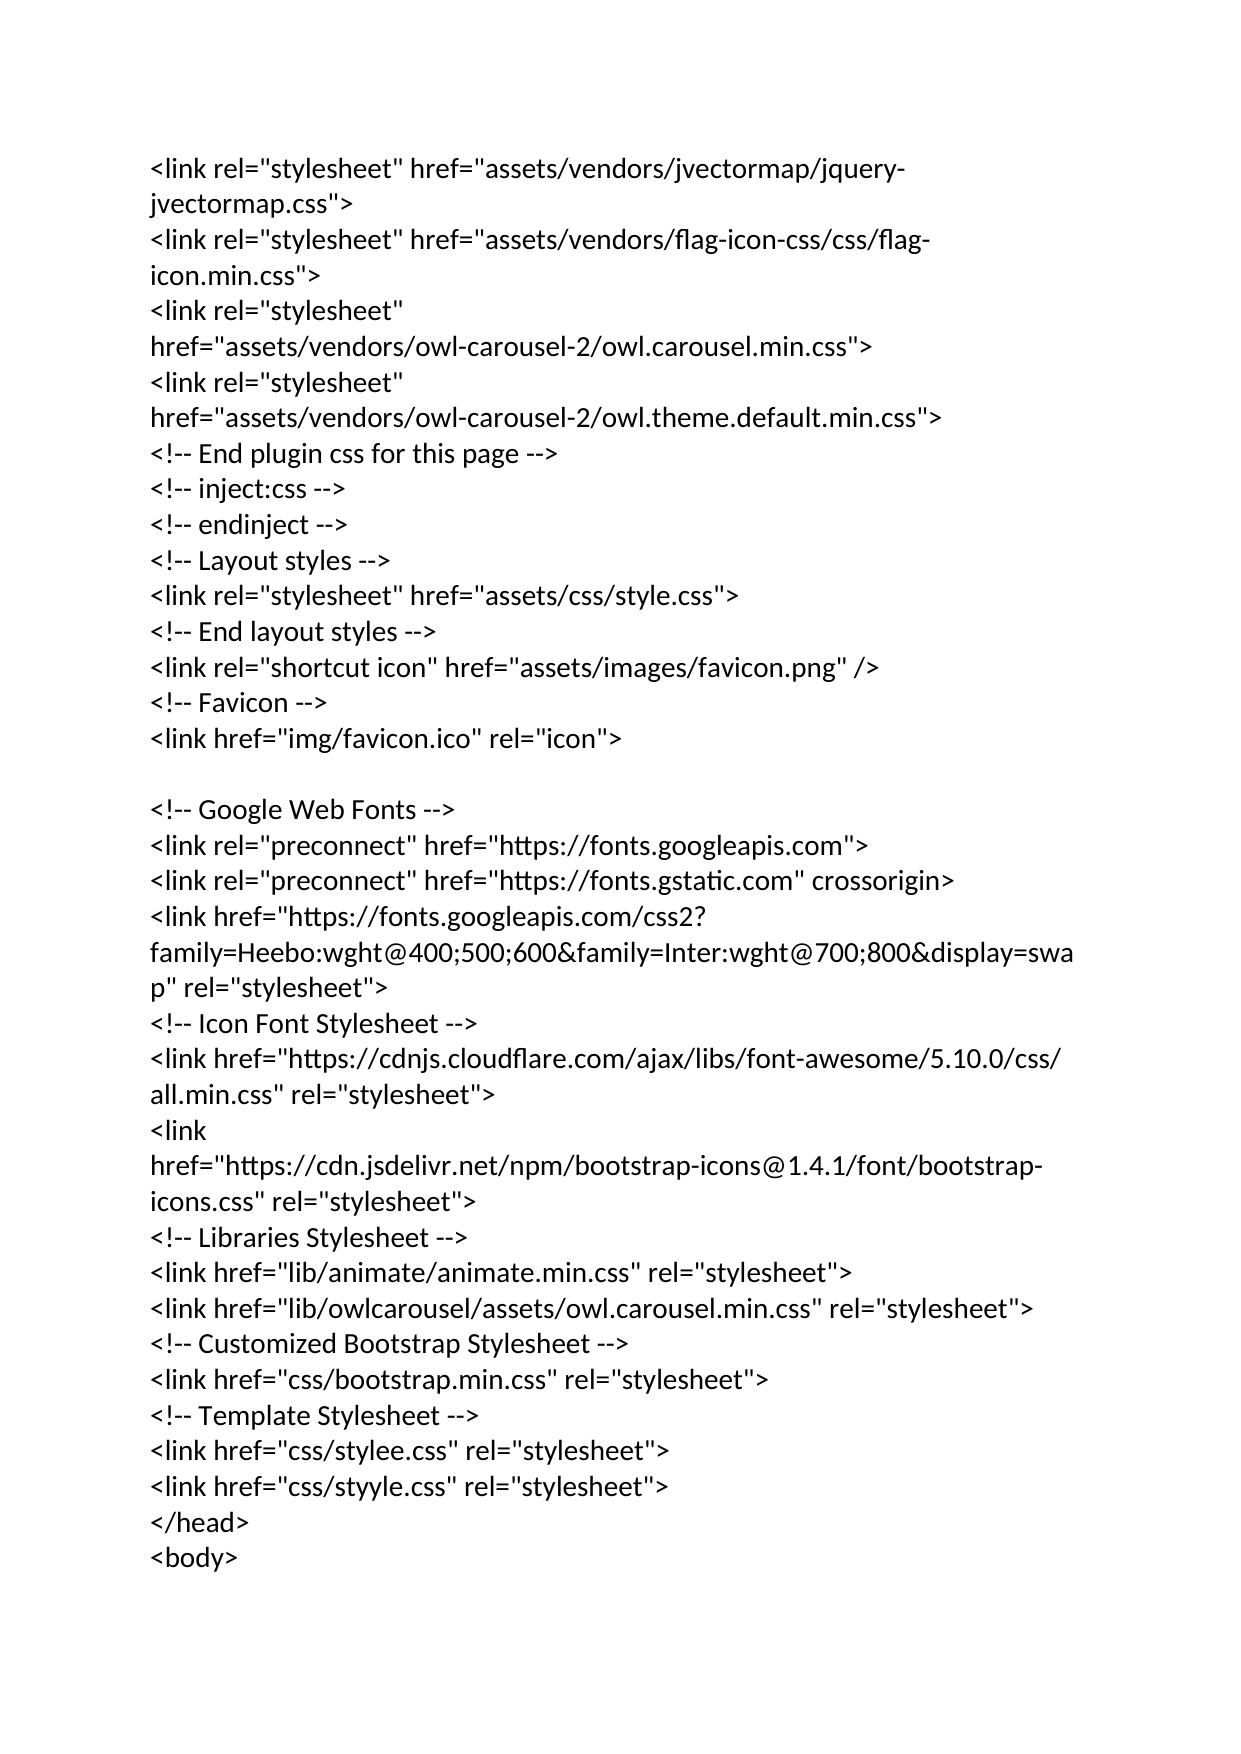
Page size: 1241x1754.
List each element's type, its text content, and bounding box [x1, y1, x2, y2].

text <link rel="stylesheet" href="assets/vendors/flag-icon-css/css/flag-icon.min.css"> [150, 221, 1090, 292]
text <!-- End plugin css for this page --> [150, 435, 1090, 471]
text <link href="css/bootstrap.min.css" rel="stylesheet"> [150, 1361, 1090, 1397]
text <link href="https://cdnjs.cloudflare.com/ajax/libs/font-awesome/5.10.0/css/all.min.css" rel="stylesheet"> [150, 1041, 1090, 1112]
text <!-- Favicon --> [150, 684, 1090, 720]
text <link rel="stylesheet" href="assets/vendors/jvectormap/jquery-jvectormap.css"> [150, 150, 1090, 221]
text <!-- inject:css --> [150, 471, 1090, 506]
text <link rel="stylesheet" href="assets/css/style.css"> [150, 577, 1090, 613]
text <!-- Google Web Fonts --> [150, 791, 1090, 827]
text <link href="img/favicon.ico" rel="icon"> [150, 720, 1090, 756]
text <!-- Icon Font Stylesheet --> [150, 1005, 1090, 1041]
text <!-- Layout styles --> [150, 542, 1090, 577]
text <!-- Libraries Stylesheet --> [150, 1219, 1090, 1254]
text <link href="css/styyle.css" rel="stylesheet"> [150, 1468, 1090, 1504]
text <link href="css/stylee.css" rel="stylesheet"> [150, 1432, 1090, 1468]
text <!-- endinject --> [150, 506, 1090, 542]
text <link rel="stylesheet" href="assets/vendors/owl-carousel-2/owl.carousel.min.css"> [150, 292, 1090, 364]
text <link rel="preconnect" href="https://fonts.googleapis.com"> [150, 827, 1090, 862]
text <body> [150, 1539, 1090, 1575]
text <link rel="stylesheet" href="assets/vendors/owl-carousel-2/owl.theme.default.min.css"> [150, 364, 1090, 435]
text </head> [150, 1504, 1090, 1539]
text <link href="https://fonts.googleapis.com/css2?family=Heebo:wght@400;500;600&family=Inter:wght@700;800&display=swap" rel="stylesheet"> [150, 898, 1090, 1005]
text <link rel="shortcut icon" href="assets/images/favicon.png" /> [150, 649, 1090, 684]
text <link rel="preconnect" href="https://fonts.gstatic.com" crossorigin> [150, 862, 1090, 898]
text <!-- Customized Bootstrap Stylesheet --> [150, 1326, 1090, 1361]
text <!-- End layout styles --> [150, 613, 1090, 649]
text <link href="lib/animate/animate.min.css" rel="stylesheet"> [150, 1254, 1090, 1290]
text <link href="lib/owlcarousel/assets/owl.carousel.min.css" rel="stylesheet"> [150, 1290, 1090, 1326]
text <link href="https://cdn.jsdelivr.net/npm/bootstrap-icons@1.4.1/font/bootstrap-icons.css" rel="stylesheet"> [150, 1112, 1090, 1219]
text <!-- Template Stylesheet --> [150, 1397, 1090, 1432]
